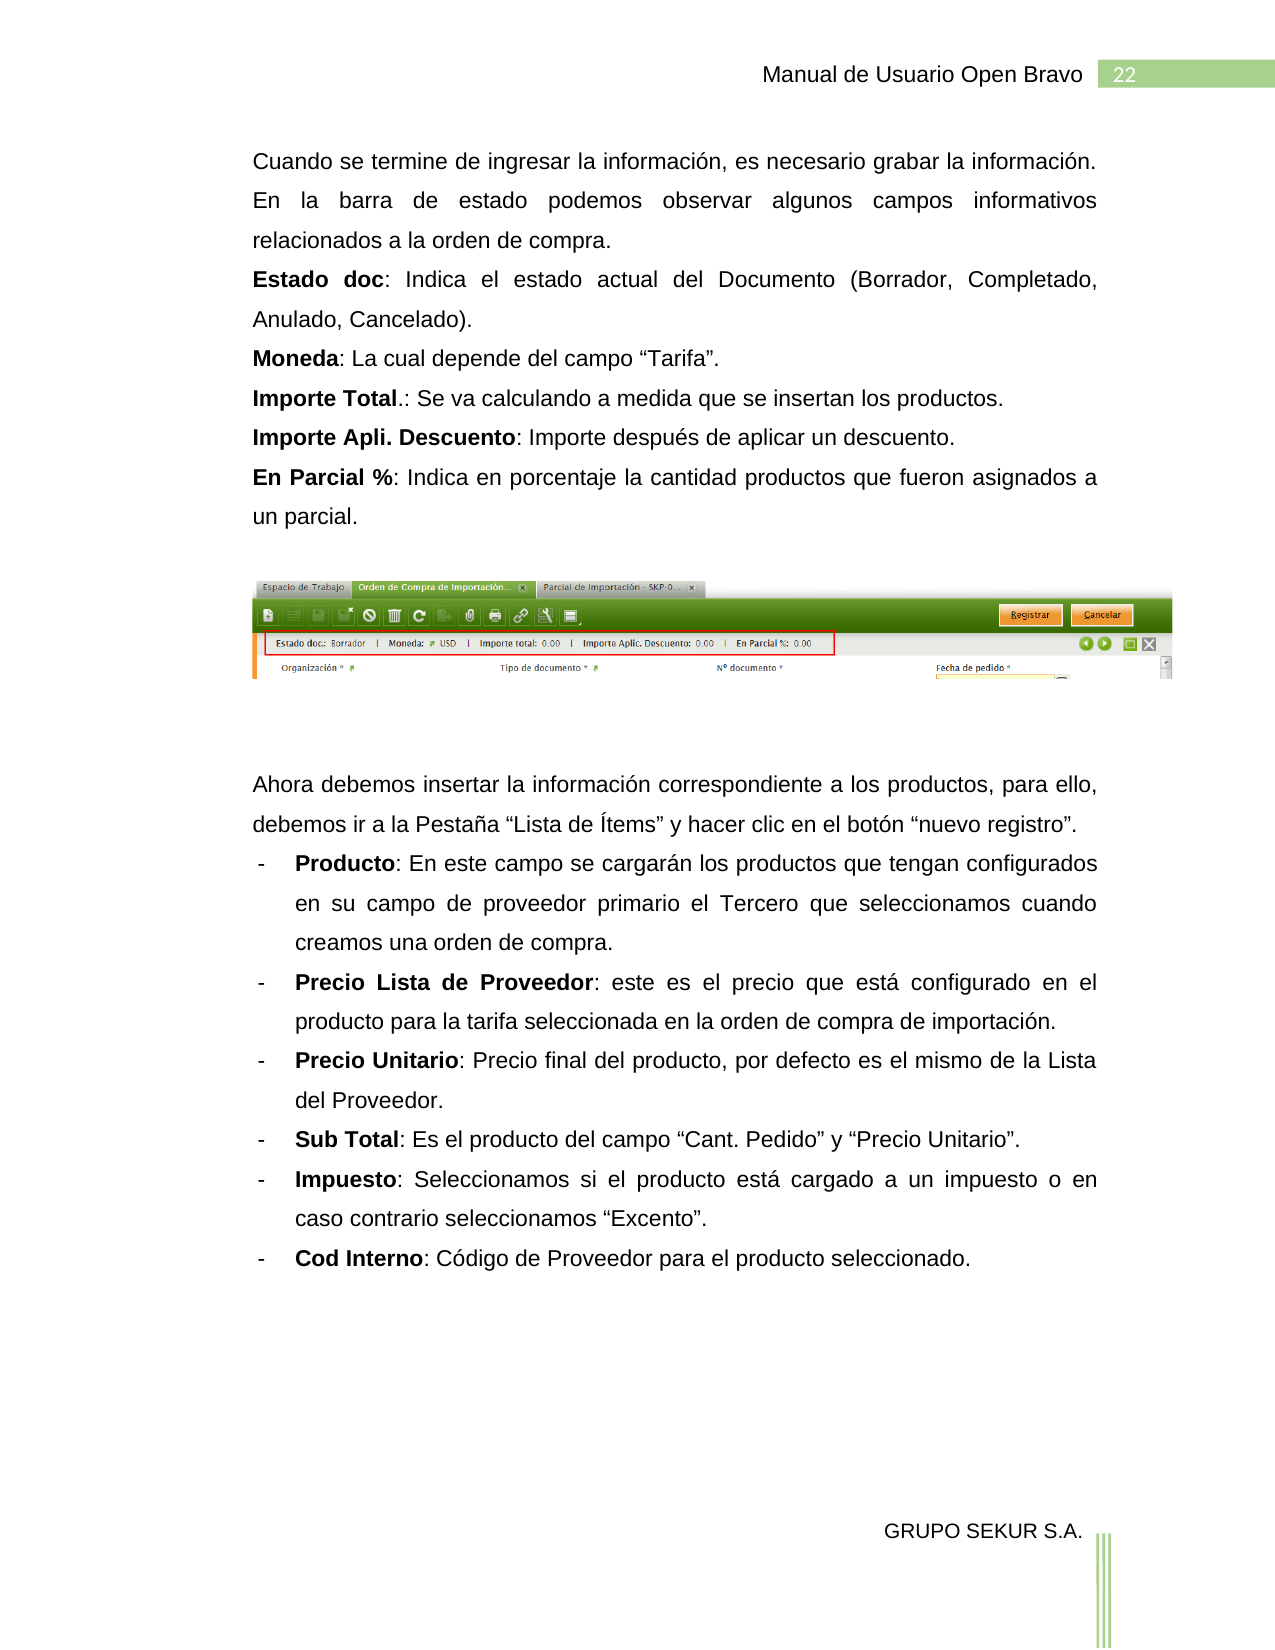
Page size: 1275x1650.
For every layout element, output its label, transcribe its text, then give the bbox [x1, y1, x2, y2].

list Cuando se termine de ingresar la información, es necesario grabar la información. En la barra de estado podemos observar algunos campos informativos relacionados a la orden de compra. [252, 148, 1098, 253]
list Producto: En este campo se cargarán los productos que tengan configurados en su campo de proveedor primario el Tercero que seleccionamos cuando creamos una orden de compra. [257, 850, 1098, 955]
list Estado doc: Indica el estado actual del Documento (Borrador, Completado, Anulado, Cancelado). [252, 266, 1098, 332]
picture [252, 581, 1173, 679]
list Precio Lista de Proveedor: este es el precio que está configurado en el producto para la tarifa seleccionada en la orden de compra de importación. [257, 968, 1098, 1034]
list Sub Total: Es el producto del campo “Cant. Pedido” y “Precio Unitario”. [257, 1126, 1098, 1153]
list Ahora debemos insertar la información correspondiente a los productos, para ello, debemos ir a la Pestaña “Lista de Ítems” y hacer clic en el botón “nuevo registro”. [252, 771, 1098, 837]
list Cod Interno: Código de Proveedor para el producto seleccionado. [257, 1245, 1098, 1271]
list Importe Apli. Descuento: Importe después de aplicar un descuento. [252, 424, 1098, 450]
list Importe Total.: Se va calculando a medida que se insertan los productos. [252, 384, 1098, 411]
list Impuesto: Seleccionamos si el producto está cargado a un impuesto o en caso contrario seleccionamos “Excento”. [257, 1166, 1098, 1232]
list Precio Unitario: Precio final del producto, por defecto es el mismo de la Lista del Proveedor. [257, 1047, 1098, 1113]
list En Parcial %: Indica en porcentaje la cantidad productos que fueron asignados a un parcial. [252, 463, 1098, 529]
list Moneda: La cual depende del campo “Tarifa”. [252, 345, 1098, 371]
